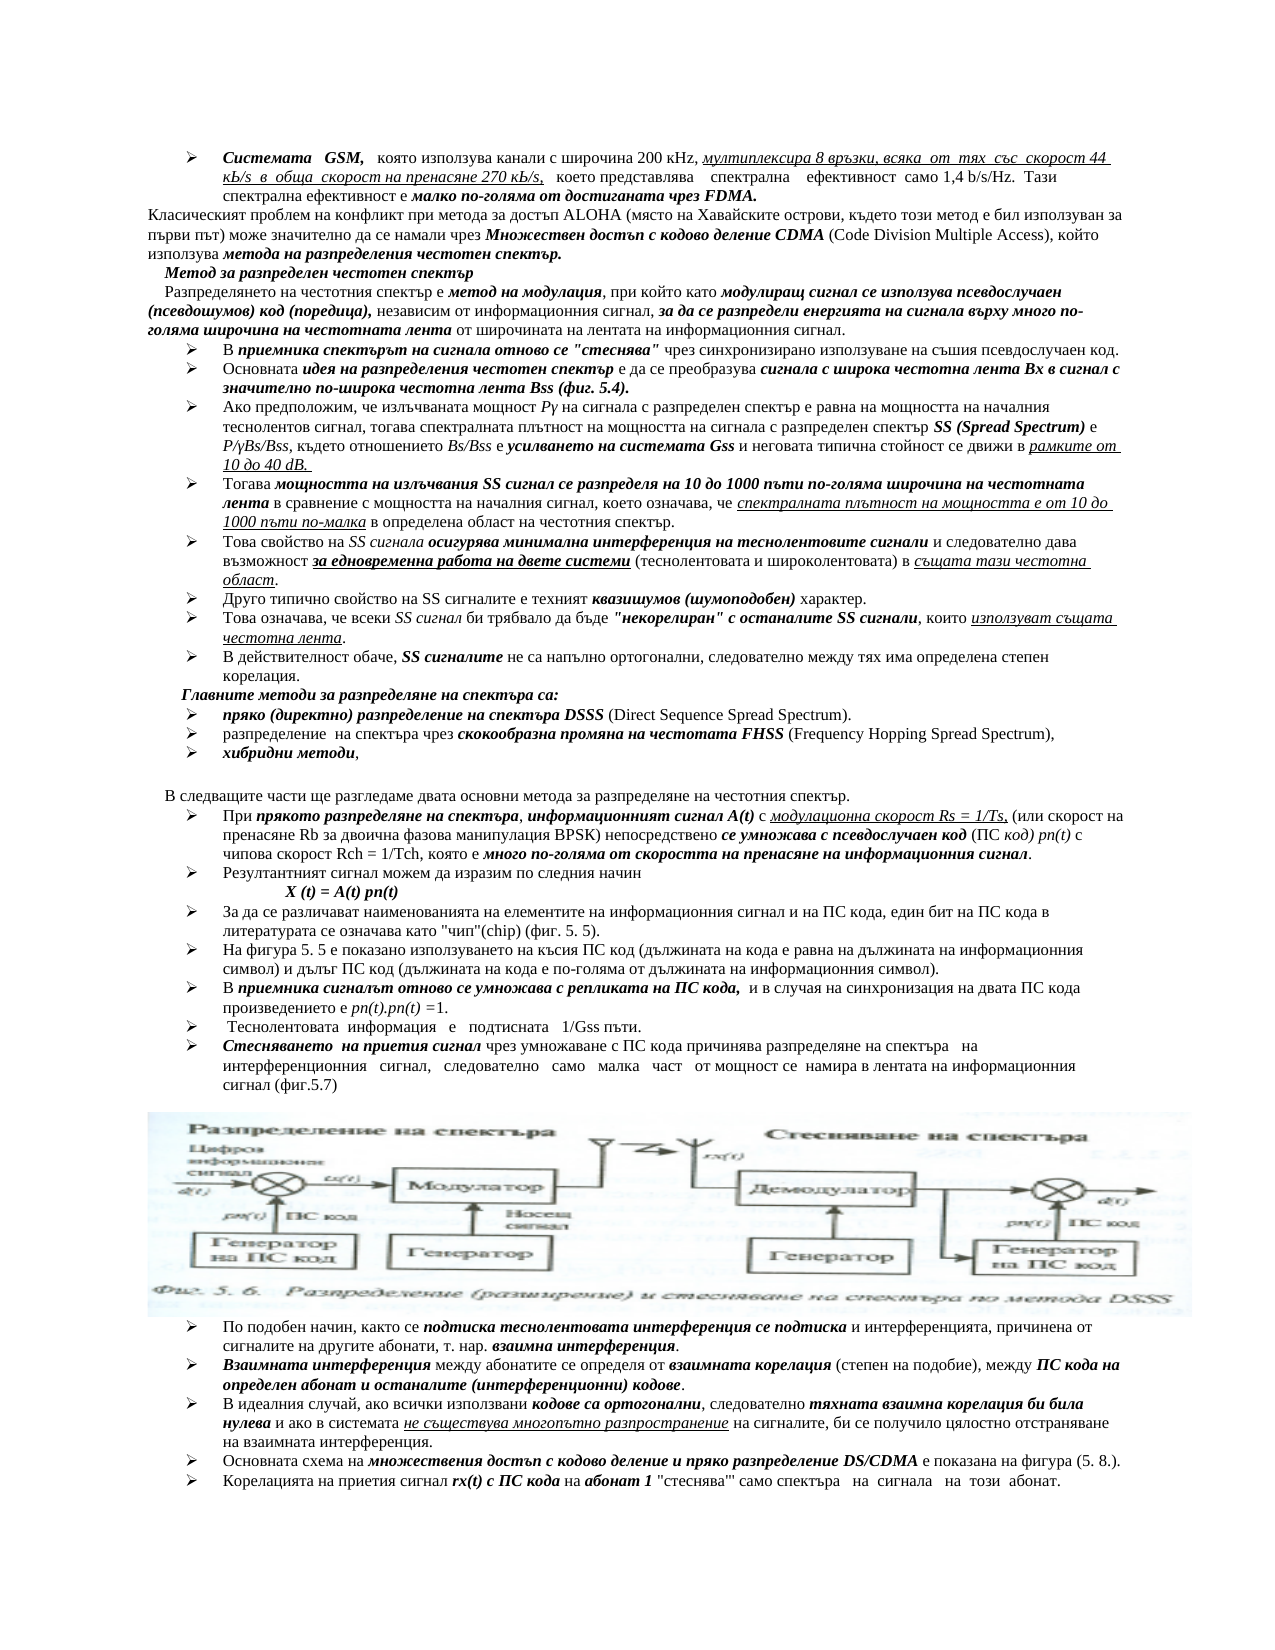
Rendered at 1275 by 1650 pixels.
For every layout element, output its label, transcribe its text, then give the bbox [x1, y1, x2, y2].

list Това свойство на SS сигнала осигурява минимална интерференция на теснолентовите сигнали и следователно дава възможност за едновременна работа на двете системи (теснолентовата и широколентовата) в същата тази честотна област. [185, 531, 1127, 589]
text В следващите части ще разгледаме двата основни метода за разпределяне на честотния спектър. [148, 786, 1127, 805]
list Стесняването на приетия сигнал чрез умножаване с ПС кода причинява разпределяне на спектъра на интерференционния сигнал, следователно само малка част от мощност се намира в лентата на информационния сигнал (фиг.5.7) [185, 1036, 1127, 1094]
text Класическият проблем на конфликт при метода за достъп АLОНА (място на Хавайските острови, където този метод е бил използуван за първи път) може значително да се намали чрез Множествен достъп с кодово деление СDМА (Соdе Division Мultiplе Ассеss), който използува метода на разпределения честотен спектър. [148, 205, 1127, 263]
text Метод за разпределен честотен спектър [148, 263, 1127, 282]
list При прякото разпределяне на спектъра, информационният сигнал A(t) с модулационна скорост Rs = 1/Ts, (или скорост на пренасяне Rb за двоична фазова манипулация ВРSК) непосредствено се умножава с псевдослучаен код (ПС код) рn(t) с чипова скорост Rch = 1/Tch, която е много по-голяма от скоростта на пренасяне на информационния сигнал. [185, 805, 1127, 863]
list Корелацията на приетия сигнал rх(t) с ПС кода на абонат 1 "стеснява"' само спектъра на сигнала на този абонат. [185, 1471, 1127, 1490]
list Тогава мощността на излъчвания SS сигнал се разпределя на 10 до 1000 пъти по-голяма широчина на честотната лента в сравнение с мощността на началния сигнал, което означава, че спектралната плътност на мощността е от 10 до 1000 пъти по-малка в определена област на честотния спектър. [185, 474, 1127, 531]
list пряко (директно) разпределение на спектъра DSSS (Direct Sequence Spread Spectrum). [185, 704, 1127, 724]
list Основната схема на множествения достъп с кодово деление и пряко разпределение DS/СDМА е показана на фигура (5. 8.). [185, 1451, 1127, 1471]
list Взаимната интерференция между абонатите се определя от взаимната корелация (степен на подобие), между ПС кода на определен абонат и останалите (интерференционни) кодове. [185, 1355, 1127, 1394]
list Ако предположим, че излъчваната мощност Рγ на сигнала с разпределен спектър е равна на мощността на началния теснолентов сигнал, тогава спектралната плътност на мощността на сигнала с разпределен спектър SS (Spread Spectrum) е Р/γВs/Bss, където отношението Вs/Вss е усилването на системата Gss и неговата типична стойност се движи в рамките от 10 до 40 dВ. [185, 397, 1127, 474]
list На фигура 5. 5 е показано използуването на късия ПС код (дължината на кода е равна на дължината на информационния символ) и дълъг ПС код (дължината на кода е по-голяма от дължината на информационния символ). [185, 940, 1127, 978]
list Това означава, че всеки SS сигнал би трябвало да бъде "некорелиран" с останалите SS сигнали, които използуват същата честотна лента. [185, 608, 1127, 647]
list В действителност обаче, SS сигналите не са напълно ортогонални, следователно между тях има определена степен корелация. [185, 647, 1127, 685]
list По подобен начин, както се подтиска теснолентовата интерференция се подтиска и интерференцията, причинена от сигналите на другите абонати, т. нар. взаимна интерференция. [185, 1317, 1127, 1355]
list Основната идея на разпределения честотен спектър е да се преобразува сигнала с широка честотна лента Вх в сигнал с значително по-широка честотна лента Bss (фиг. 5.4). [185, 359, 1127, 397]
list Теснолентовата информация е подтисната 1/Gss пъти. [185, 1017, 1127, 1036]
text Главните методи за разпределяне на спектъра са: [148, 685, 1127, 704]
list разпределение на спектъра чрез скокообразна промяна на честотата FHSS (Frequency Hopping Spread Spectrum), [185, 724, 1127, 743]
list Системата GSМ, която използува канали с широчина 200 кНz, мултиплексира 8 връзки, всяка от тях със скорост 44 кЬ/s в обща скорост на пренасяне 270 кЬ/s, което представлява спектрална ефективност само 1,4 b/s/Нz. Тази спектрална ефективност е малко по-голяма от достиганата чрез FDМА. [185, 148, 1127, 205]
list За да се различават наименованията на елементите на информационния сигнал и на ПС кода, един бит на ПС кода в литературата се означава като "чип"(сhiр) (фиг. 5. 5). [185, 901, 1127, 940]
text Разпределянето на честотния спектър е метод на модулация, при който като модулиращ сигнал се използува псевдослучаен (псевдошумов) код (поредица), независим от информационния сигнал, за да се разпредели енергията на сигнала върху много по-голяма широчина на честотната лента от широчината на лентата на информационния сигнал. [148, 282, 1127, 339]
list В идеалния случай, ако всички използвани кодове са ортогонални, следователно тяхната взаимна корелация би била нулева и ако в системата не съществува многопътно разпространение на сигналите, би се получило цялостно отстраняване на взаимната интерференция. [185, 1394, 1127, 1451]
list В приемника спектърът на сигнала отново се "стеснява" чрез синхронизирано използуване на съшия псевдослучаен код. [185, 339, 1127, 359]
text X (t) = A(t) рn(t) [148, 882, 1127, 901]
list В приемника сигналът отново се умножава с репликата на ПС кода, и в случая на синхронизация на двата ПС кода произведението е рn(t).рn(t) =1. [185, 978, 1127, 1017]
list Резултантният сигнал можем да изразим по следния начин [185, 863, 1127, 882]
list хибридни методи, [185, 743, 1127, 762]
list Друго типично свойство на SS сигналите е техният квазишумов (шумоподобен) характер. [185, 589, 1127, 608]
